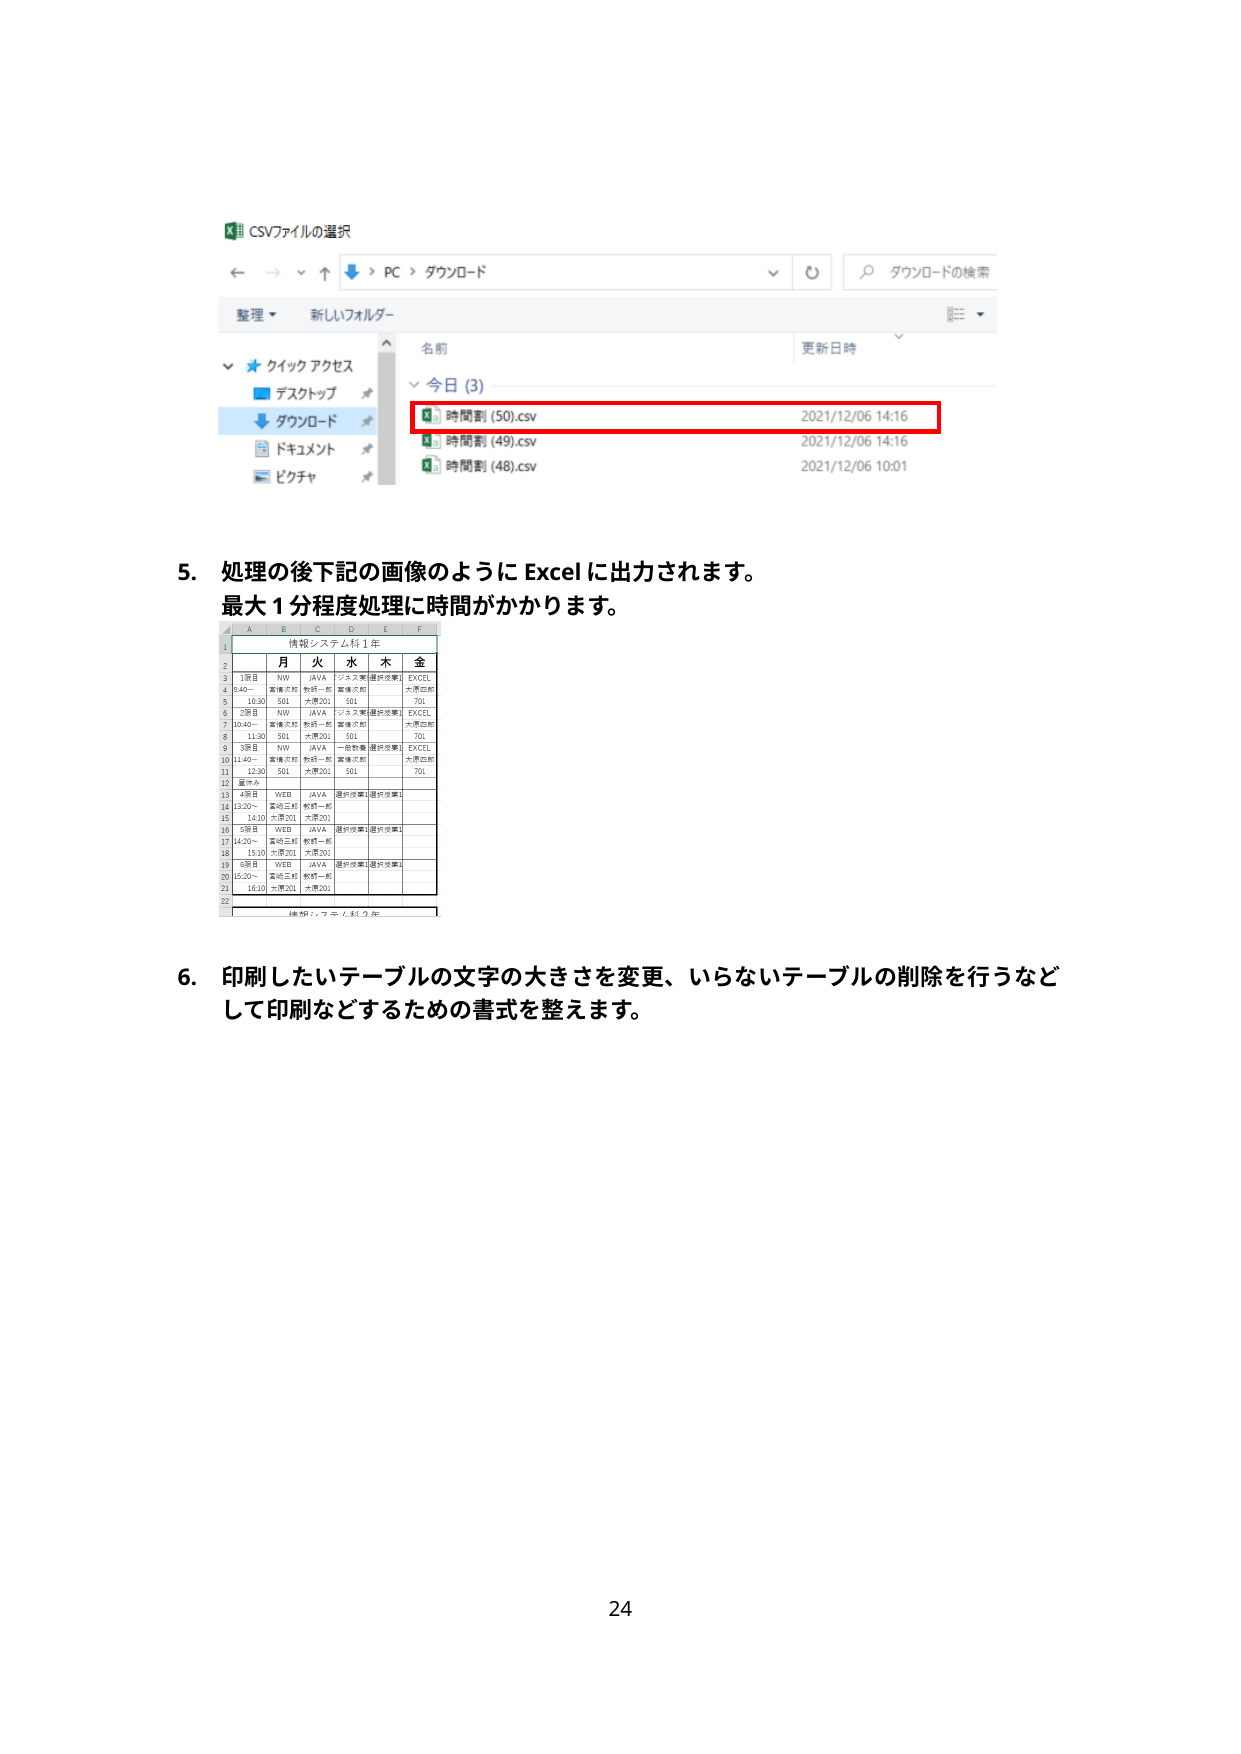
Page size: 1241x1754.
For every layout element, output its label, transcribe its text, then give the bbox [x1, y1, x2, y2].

picture [218, 216, 997, 485]
picture [218, 621, 442, 917]
list 印刷したいテーブルの文字の大きさを変更、いらないテーブルの削除を行うなどして印刷などするための書式を整えます。 [177, 958, 1063, 1025]
list 処理の後下記の画像のようにExcelに出力されます。 [177, 554, 1063, 588]
list 最大1分程度処理に時間がかかります。 [221, 588, 1063, 621]
